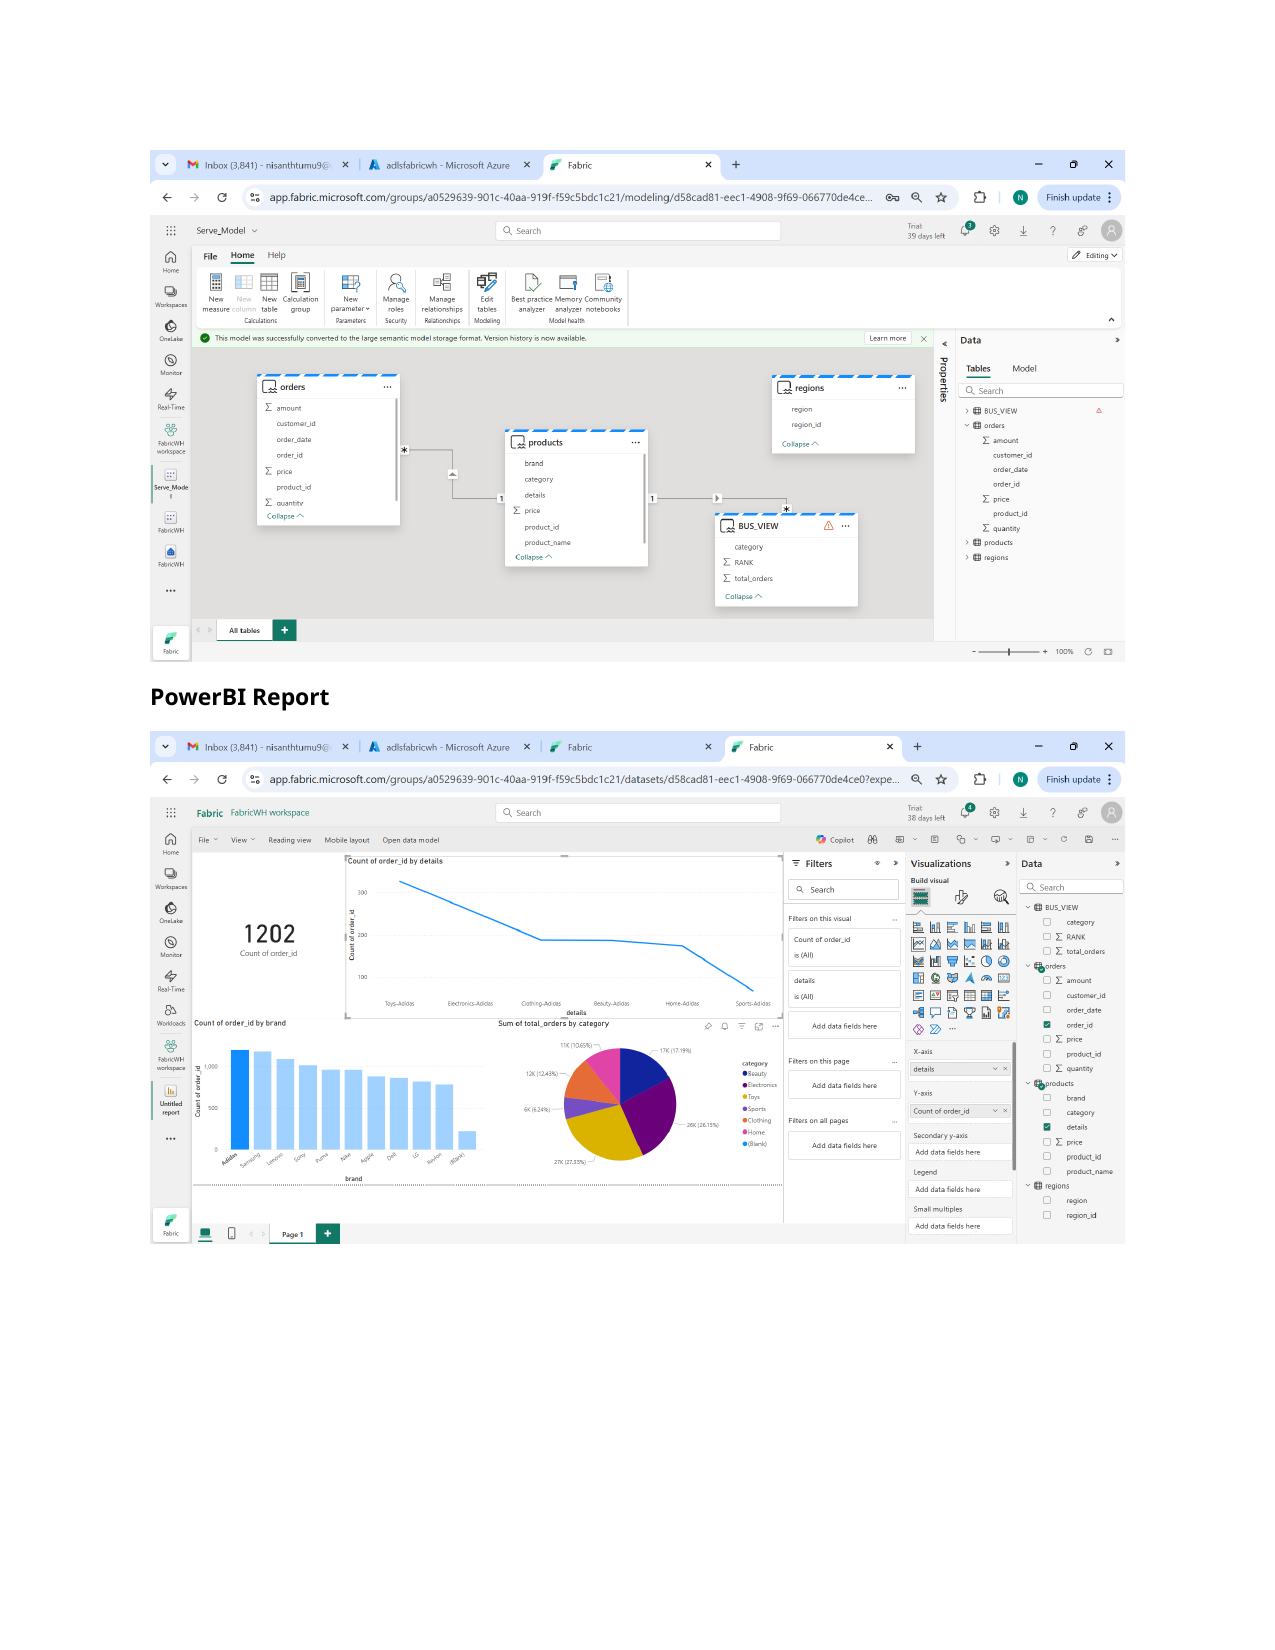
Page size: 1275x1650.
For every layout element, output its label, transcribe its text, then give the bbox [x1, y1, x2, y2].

picture [150, 150, 1125, 662]
text PowerBI Report [150, 681, 1125, 712]
picture [150, 731, 1125, 1244]
